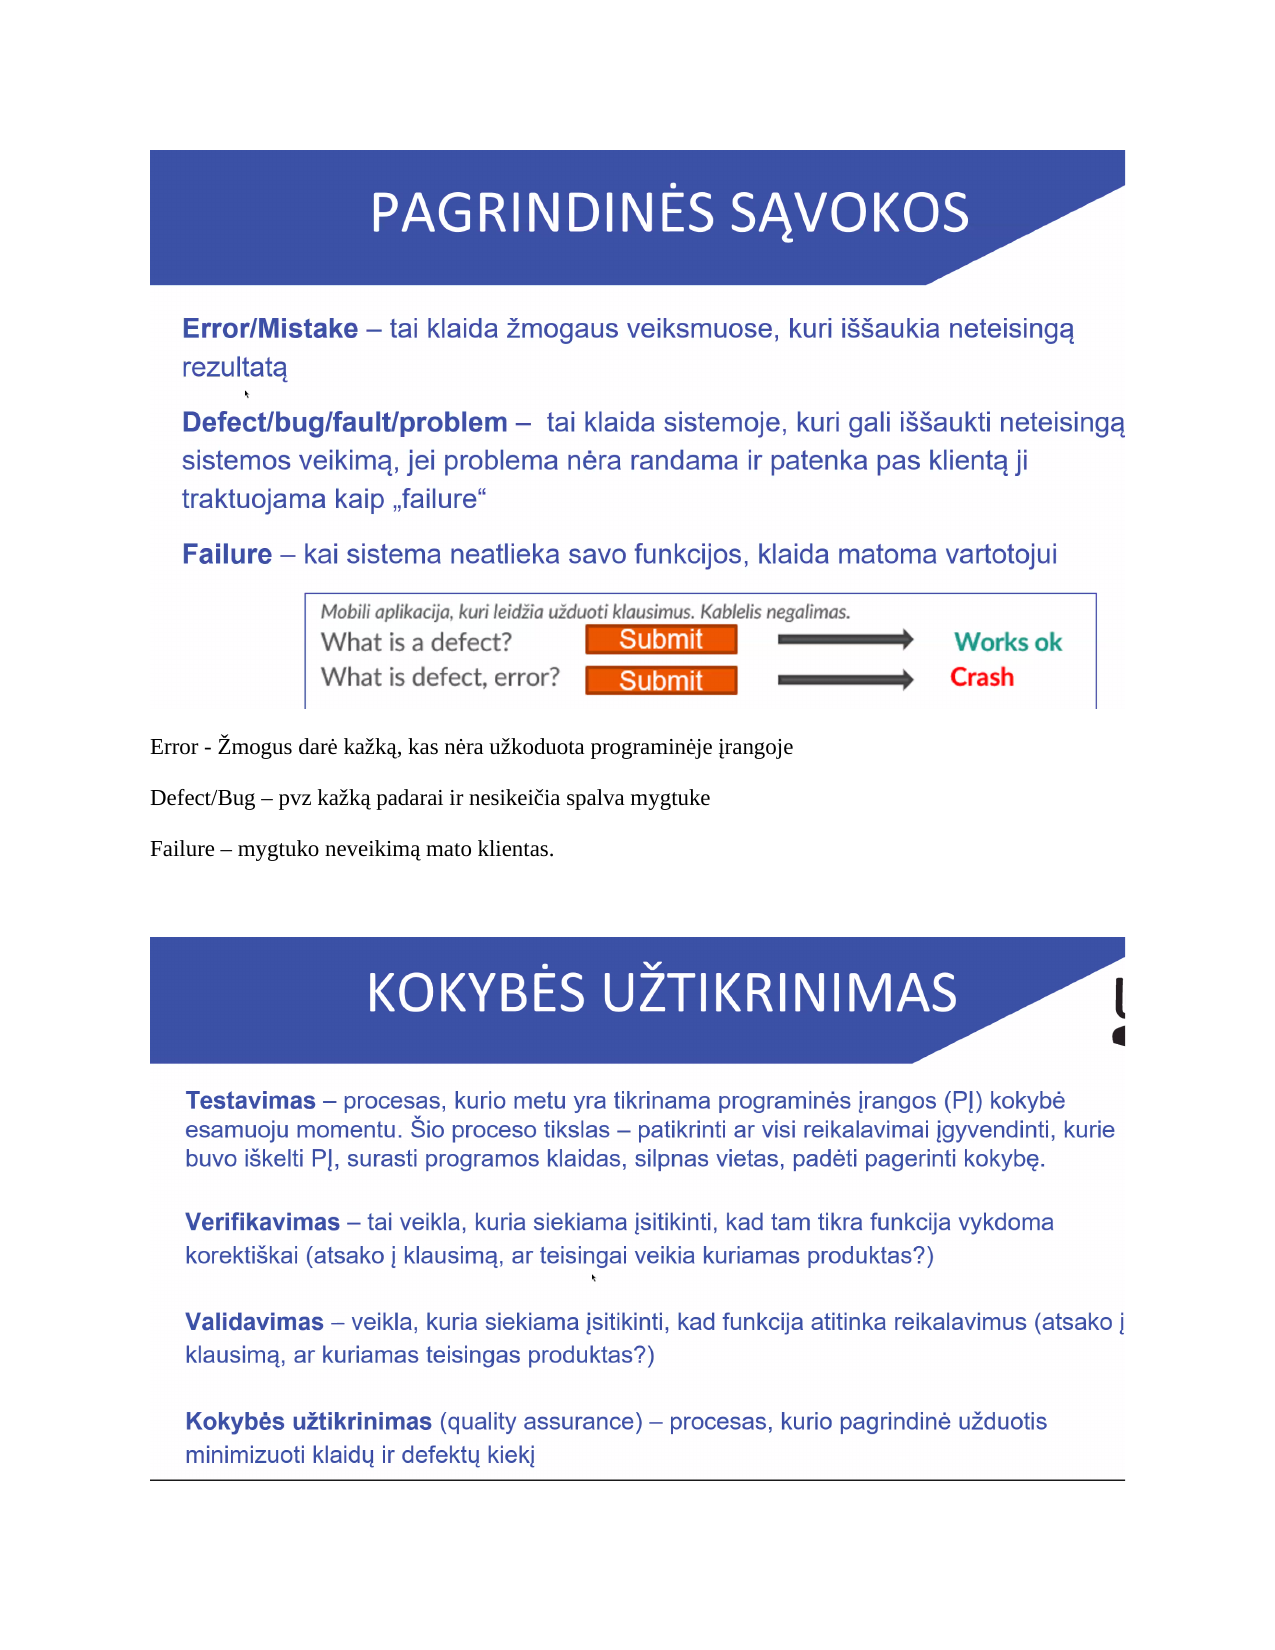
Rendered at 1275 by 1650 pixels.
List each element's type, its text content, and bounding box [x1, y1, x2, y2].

text Failure – mygtuko neveikimą mato klientas. [150, 835, 1125, 861]
picture [150, 937, 1125, 1481]
text Defect/Bug – pvz kažką padarai ir nesikeičia spalva mygtuke [150, 784, 1125, 810]
picture [150, 150, 1125, 709]
text Error - Žmogus darė kažką, kas nėra užkoduota programinėje įrangoje [150, 733, 1125, 759]
